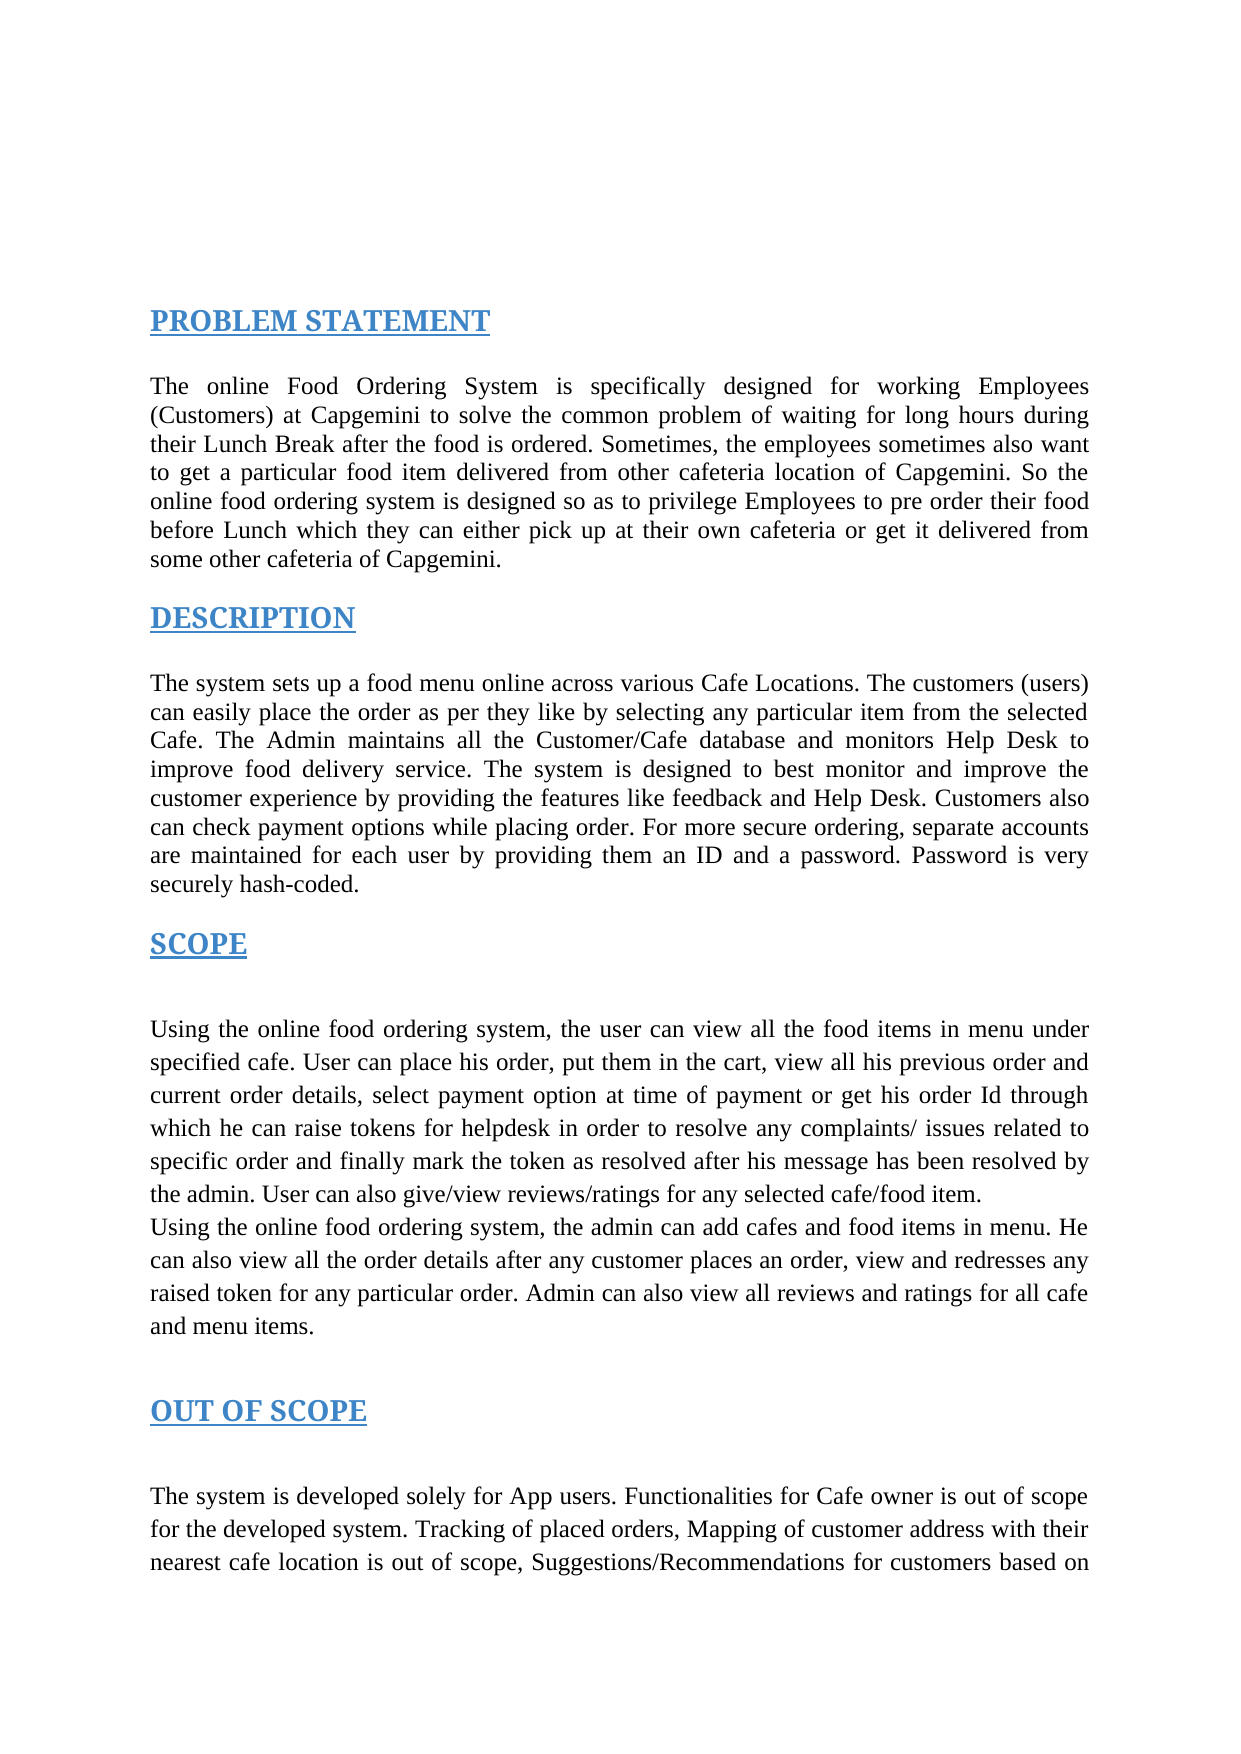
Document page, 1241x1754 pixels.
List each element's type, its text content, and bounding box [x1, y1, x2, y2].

text Using the online food ordering system, the admin can add cafes and food items in menu. He can also view all the order details after any customer places an order, view and redresses any raised token for any particular order. Admin can also view all reviews and ratings for all cafe and menu items. [150, 1212, 1090, 1340]
text DESCRIPTION [150, 597, 1090, 637]
text The online Food Ordering System is specifically designed for working Employees (Customers) at Capgemini to solve the common problem of waiting for long hours during their Lunch Break after the food is ordered. Sometimes, the employees sometimes also want to get a particular food item delivered from other cafeteria location of Capgemini. So the online food ordering system is designed so as to privilege Employees to pre order their food before Lunch which they can either pick up at their own cafeteria or get it delivered from some other cafeteria of Capgemini. [150, 371, 1090, 572]
text OUT OF SCOPE [150, 1390, 1090, 1430]
text The system sets up a food menu online across various Cafe Locations. The customers (users) can easily place the order as per they like by selecting any particular item from the selected Cafe. The Admin maintains all the Customer/Cafe database and monitors Help Desk to improve food delivery service. The system is designed to best monitor and improve the customer experience by providing the features like feedback and Help Desk. Customers also can check payment options while placing order. For more secure ordering, separate accounts are maintained for each user by providing them an ID and a password. Password is very securely hash-coded. [150, 668, 1090, 898]
text PROBLEM STATEMENT [150, 301, 1090, 340]
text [150, 1481, 1090, 1576]
text Using the online food ordering system, the user can view all the food items in menu under specified cafe. User can place his order, put them in the cart, view all his previous order and current order details, select payment option at time of payment or get his order Id through which he can raise tokens for helpdesk in order to resolve any complaints/ issues related to specific order and finally mark the token as resolved after his message has been resolved by the admin. User can also give/view reviews/ratings for any selected cafe/food item. [150, 1014, 1090, 1208]
text SCOPE [150, 923, 1090, 963]
